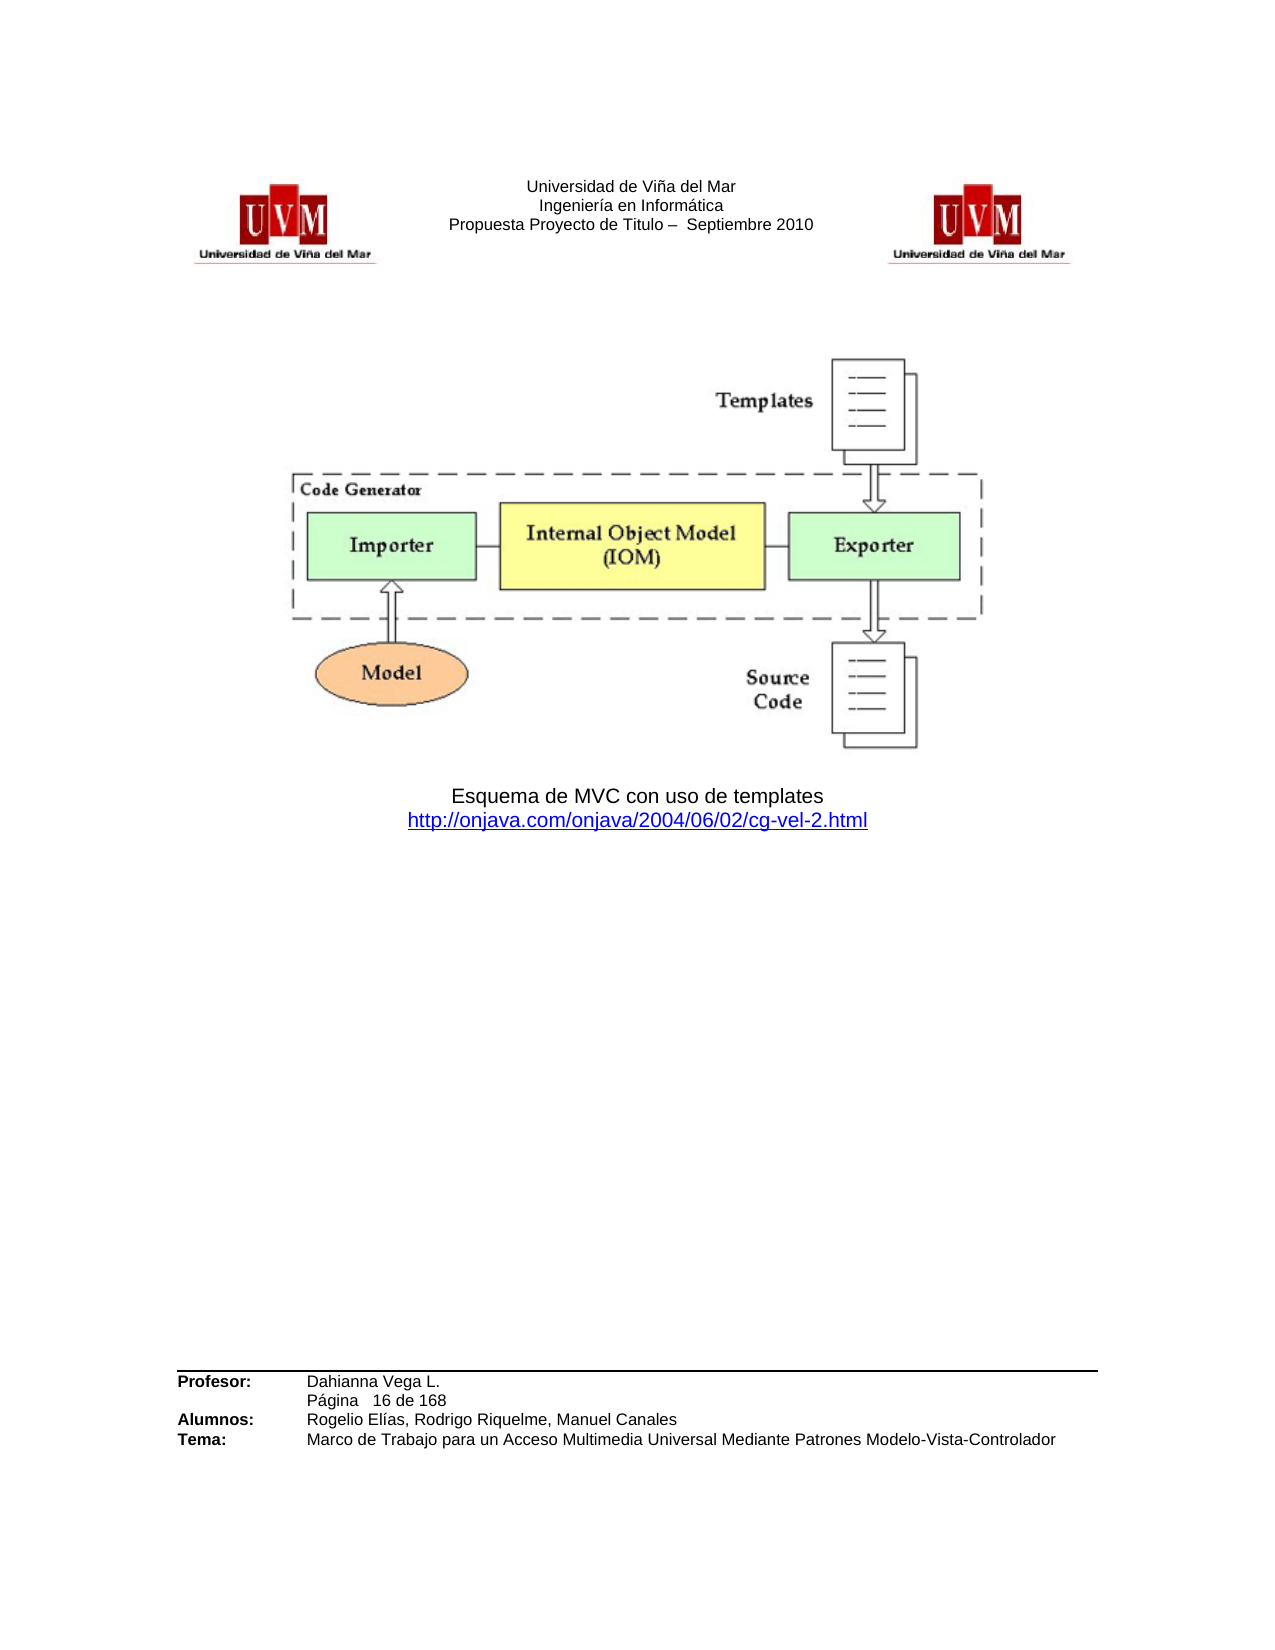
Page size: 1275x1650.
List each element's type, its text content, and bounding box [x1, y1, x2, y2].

text Esquema de MVC con uso de templates [177, 784, 1098, 808]
picture [871, 176, 1084, 267]
picture [283, 346, 992, 758]
picture [177, 176, 390, 267]
text http://onjava.com/onjava/2004/06/02/cg-vel-2.html [177, 808, 1098, 832]
